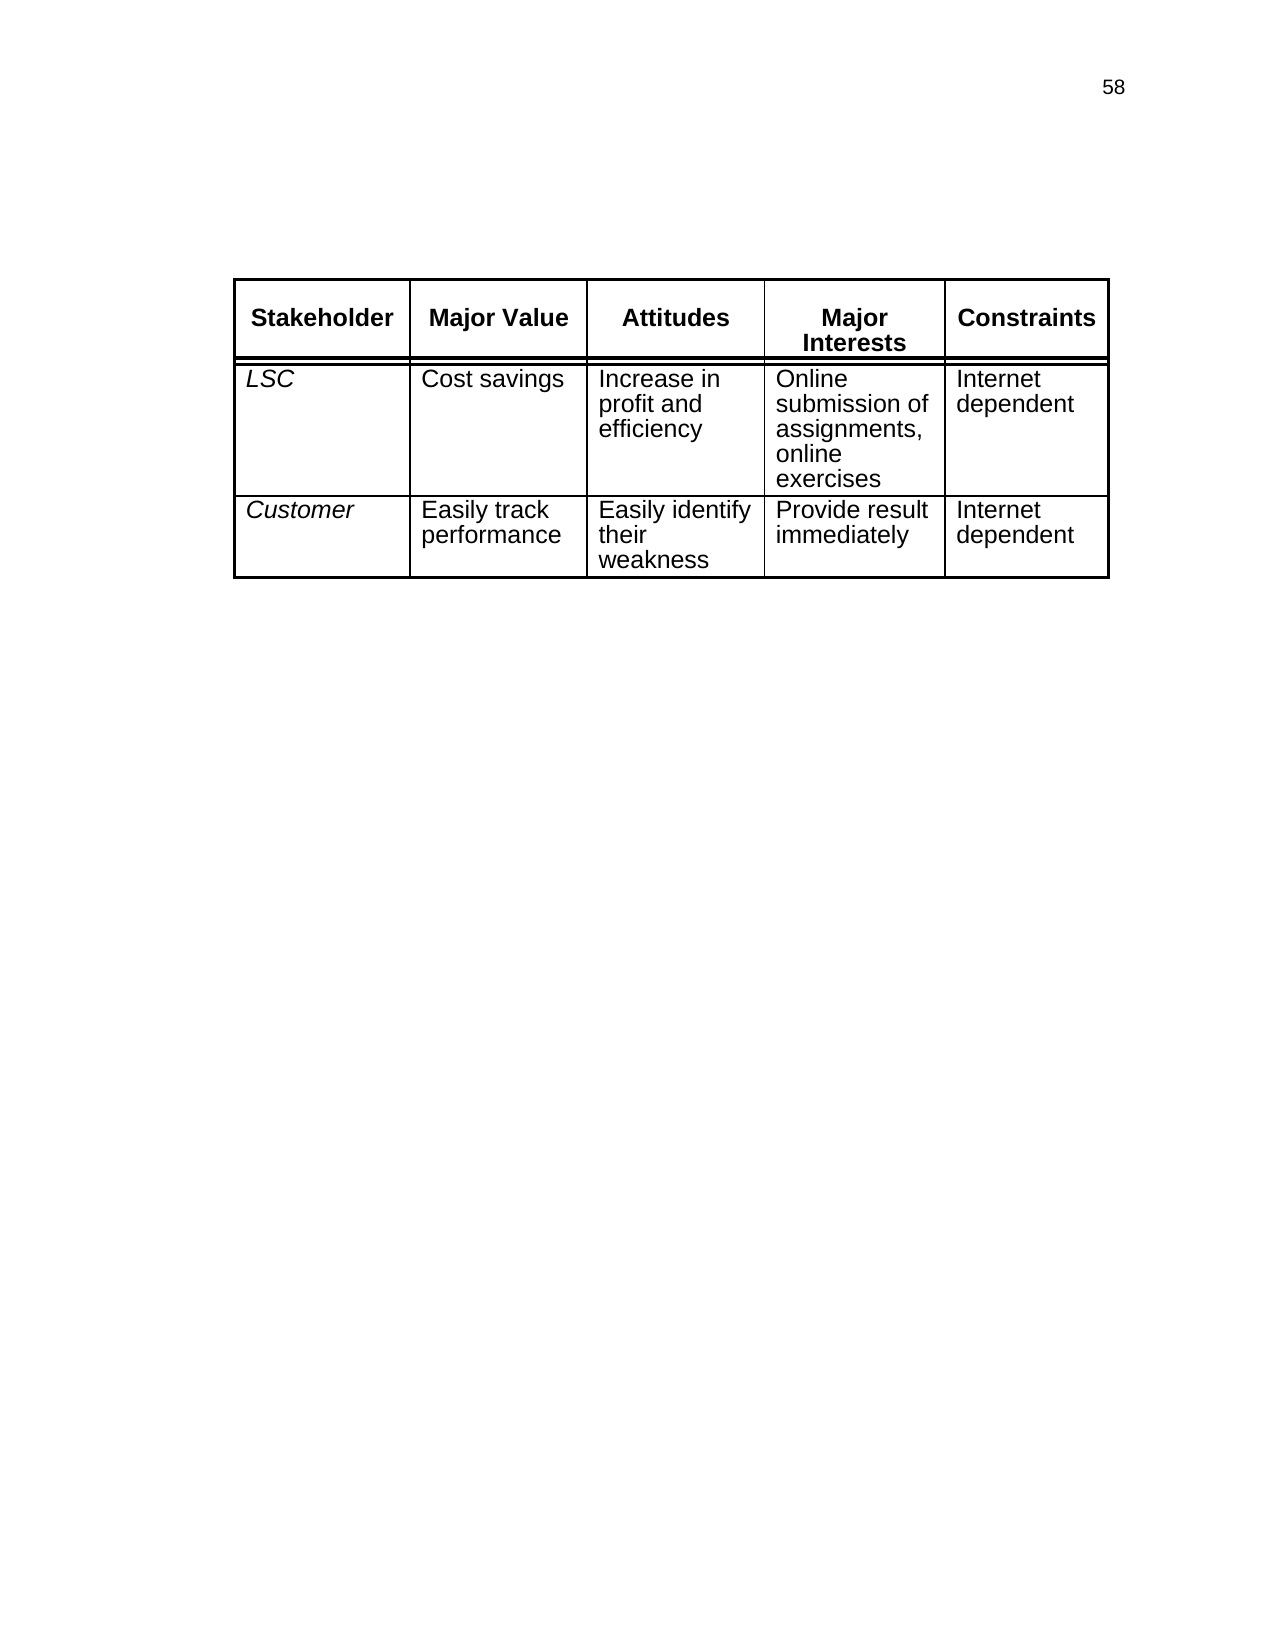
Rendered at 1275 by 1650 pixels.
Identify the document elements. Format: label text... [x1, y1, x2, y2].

table_cell Internet dependent [946, 366, 1107, 495]
table_cell Online submission of assignments, online exercises [765, 366, 944, 495]
table_header Attitudes [588, 281, 764, 356]
table_header Stakeholder [236, 281, 409, 356]
table_cell Internet dependent [946, 497, 1107, 576]
table_cell Provide result immediately [765, 497, 944, 576]
table_header Constraints [946, 281, 1107, 356]
table_cell Easily track performance [411, 497, 586, 576]
table_cell Customer [236, 497, 409, 576]
table_header Major Interests [765, 281, 944, 356]
table_header Major Value [411, 281, 586, 356]
table_cell LSC [236, 366, 409, 495]
table_cell Increase in profit and efficiency [588, 366, 764, 495]
table_cell Cost savings [411, 366, 586, 495]
table_cell Easily identify their weakness [588, 497, 764, 576]
